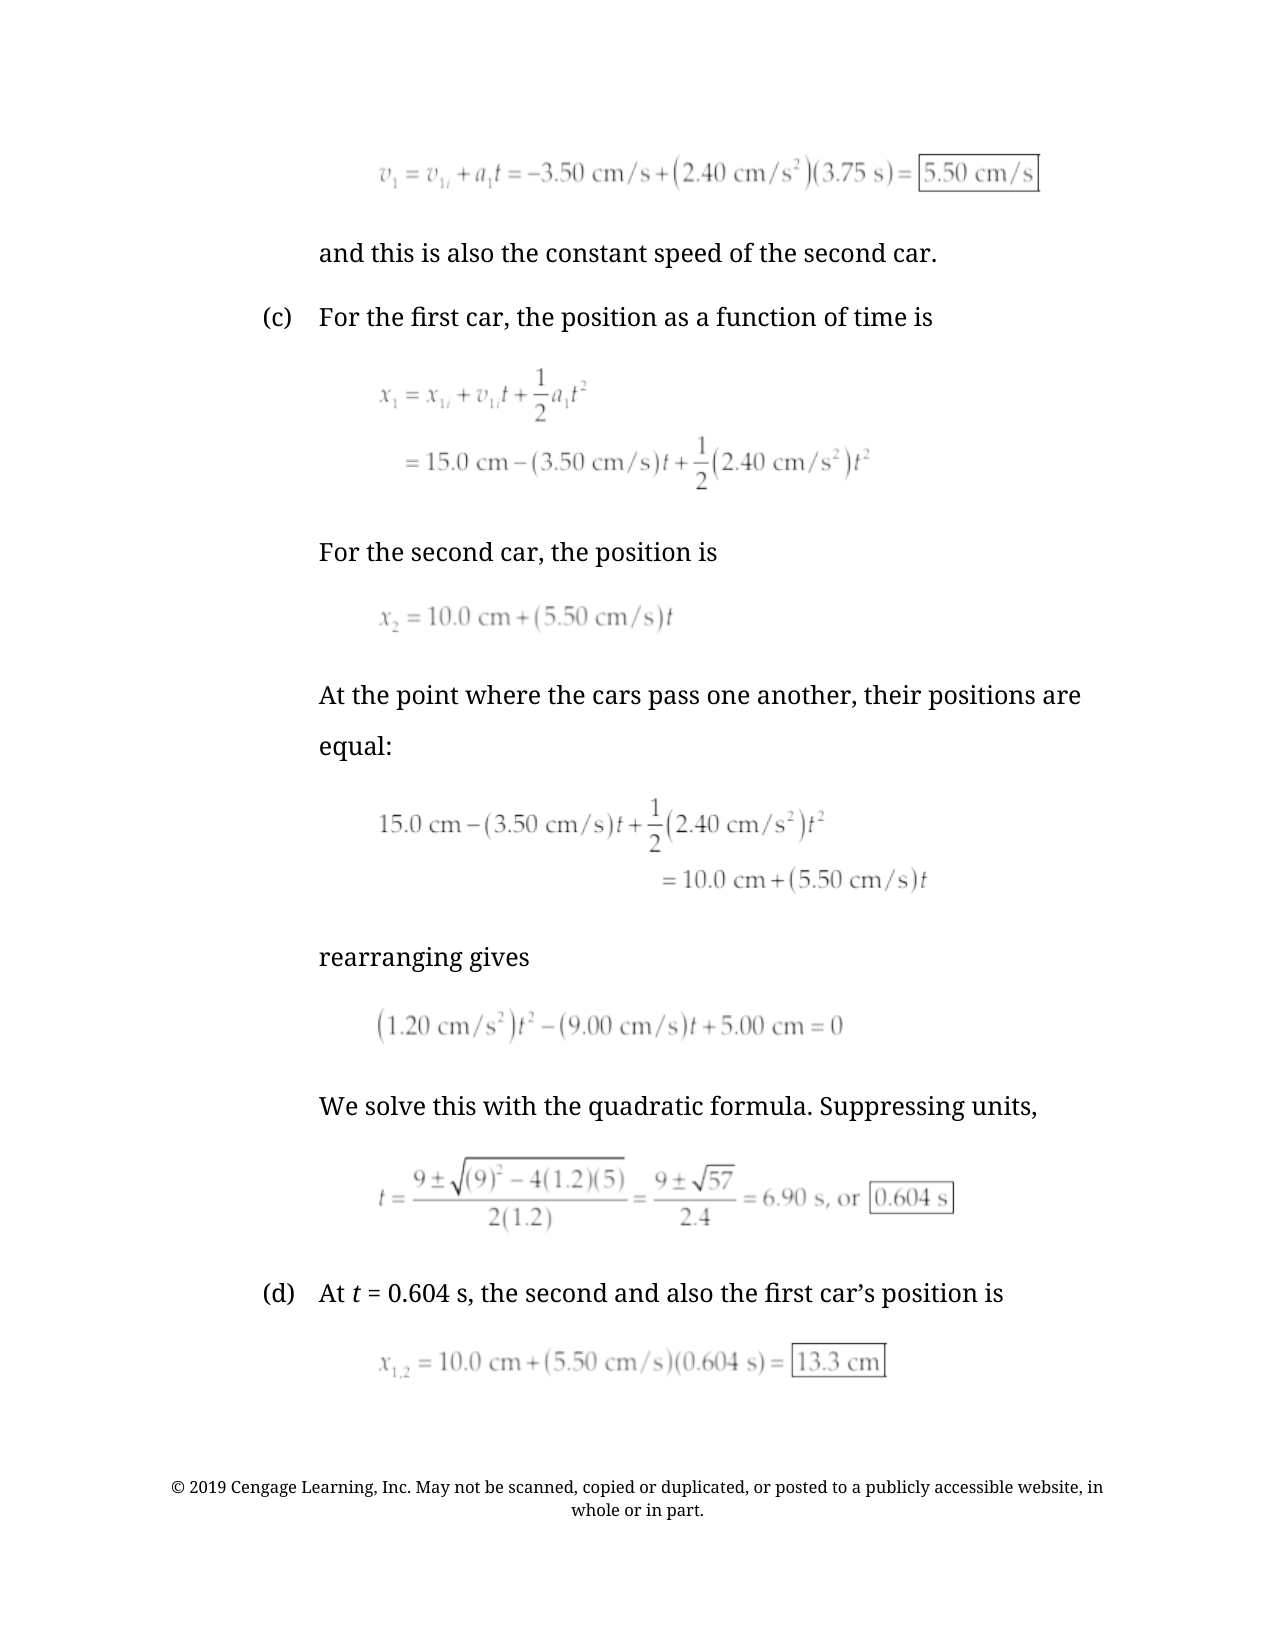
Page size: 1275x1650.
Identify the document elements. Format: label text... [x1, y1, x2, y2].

text At the point where the cars pass one another, their positions are equal: [150, 678, 1125, 763]
text rearranging gives [150, 939, 1125, 973]
text and this is also the constant speed of the second car. [150, 236, 1125, 270]
text We solve this with the quadratic formula. Suppressing units, [150, 1089, 1125, 1123]
text For the second car, the position is [150, 535, 1125, 569]
text (d) At t = 0.604 s, the second and also the first car’s position is [150, 1275, 1125, 1309]
text (c) For the first car, the position as a function of time is [150, 299, 1125, 333]
